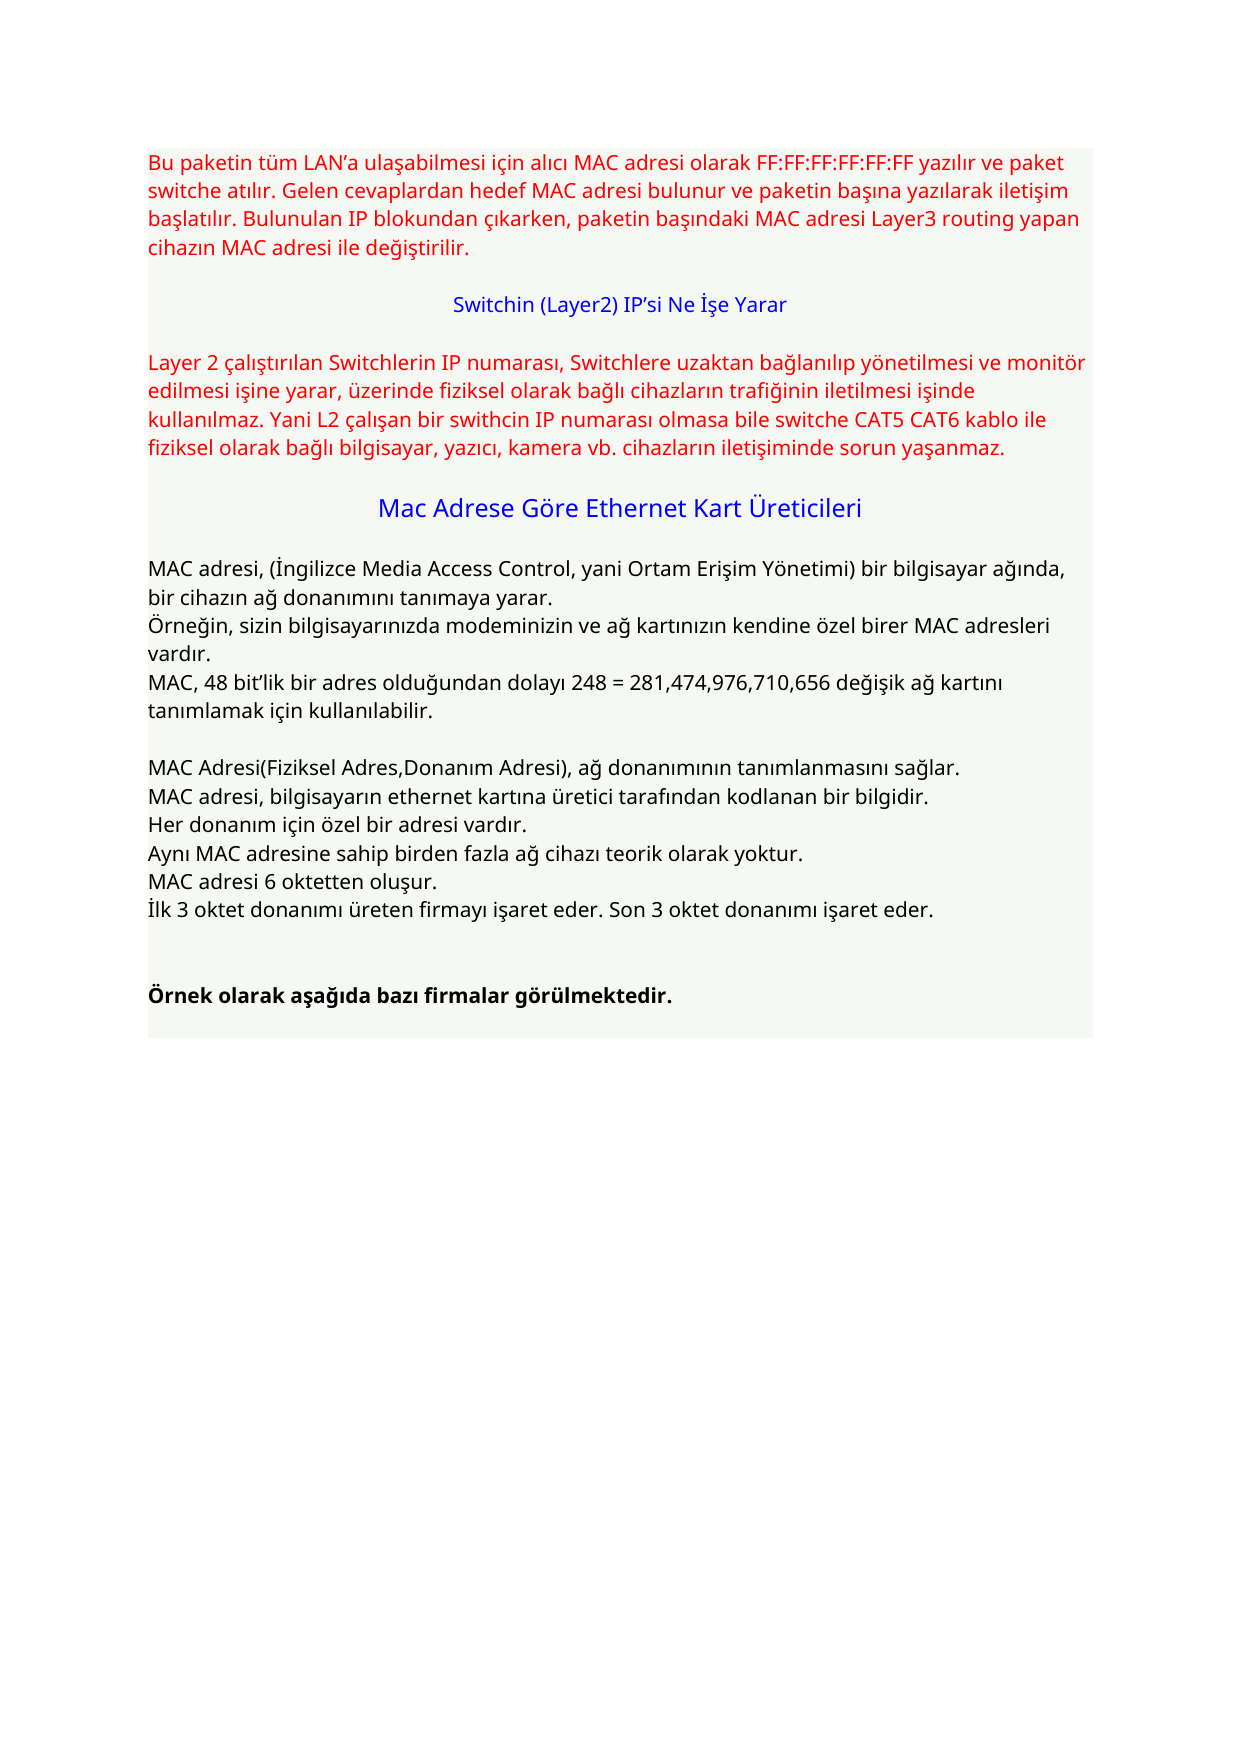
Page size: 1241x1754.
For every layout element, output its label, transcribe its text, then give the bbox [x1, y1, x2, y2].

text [148, 148, 1093, 261]
text Layer 2 çalıştırılan Switchlerin IP numarası, Switchlere uzaktan bağlanılıp yönetilmesi ve monitör edilmesi işine yarar, üzerinde fiziksel olarak bağlı cihazların trafiğinin iletilmesi işinde kullanılmaz. Yani L2 çalışan bir swithcin IP numarası olmasa bile switche CAT5 CAT6 kablo ile fiziksel olarak bağlı bilgisayar, yazıcı, kamera vb. cihazların iletişiminde sorun yaşanmaz. [148, 348, 1093, 462]
text Mac Adrese Göre Ethernet Kart Üreticileri [148, 491, 1093, 525]
text Switchin (Layer2) IP’si Ne İşe Yarar [148, 291, 1093, 319]
text MAC adresi, (İngilizce Media Access Control, yani Ortam Erişim Yönetimi) bir bilgisayar ağında, bir cihazın ağ donanımını tanımaya yarar. Örneğin, sizin bilgisayarınızda modeminizin ve ağ kartınızın kendine özel birer MAC adresleri vardır. MAC, 48 bit’lik bir adres olduğundan dolayı 248 = 281,474,976,710,656 değişik ağ kartını tanımlamak için kullanılabilir. MAC Adresi(Fiziksel Adres,Donanım Adresi), ağ donanımının tanımlanmasını sağlar. MAC adresi, bilgisayarın ethernet kartına üretici tarafından kodlanan bir bilgidir. Her donanım için özel bir adresi vardır. Aynı MAC adresine sahip birden fazla ağ cihazı teorik olarak yoktur. MAC adresi 6 oktetten oluşur. İlk 3 oktet donanımı üreten firmayı işaret eder. Son 3 oktet donanımı işaret eder. Örnek olarak aşağıda bazı firmalar görülmektedir. MAC adresi, sadece yerel ağlarda haberleşmeyi sağlar. Ağın dışına taşınabilecek bir adres değildir. Sadece aynı ağ üzerindeki bilgisayarların birbirlerini bulmalarını sağlar. Aynı ağda iki ağ cihazının birbiriyle haberleşmesi MAC adresiyle mümkündür. Bir MAC adresinde ilk üç bit 6 hane adres havuzunu dağıtan organizasyonu, sonraki beş bit ise üreticiyi temsil eder. Dolayısıyla, bir MAC adresinin ilk bitlerine bakılarak kartın hangi şirket tarafından üretildiği görülebilir. MAC adresleri, aralarına ":" işareti konarak 16’lı tabanda yazılır: 01:23:45:67:89:AB. Bazı MAC adresleri özel adreslerdir: • FF:FF:FF:FF:FF:FF adresi tüm cihazlara yayın yapmak (broadcast) için kullanılır. • İlk bitleri 01 olan adresler, Ethernet ve FDDI’de birçok cihaza yayın (multicast) için kullanılır. • Yerel olarak atanmış MAC adresleri 02 ile başlarlar. Firma listesi çok uzun olduğu için burdan veremiyoruz fakat Üretici firmalara bu http://wintelguy.com/index.pl linkten ilk 3 okteti yazarak ulaşabilirsiniz. Aşağıda bazı ethernet kart resimleri vardır : Kablolu ethernet kartı Kablosuz ethernet kartı Harici ethernet kartları [148, 554, 1093, 1038]
